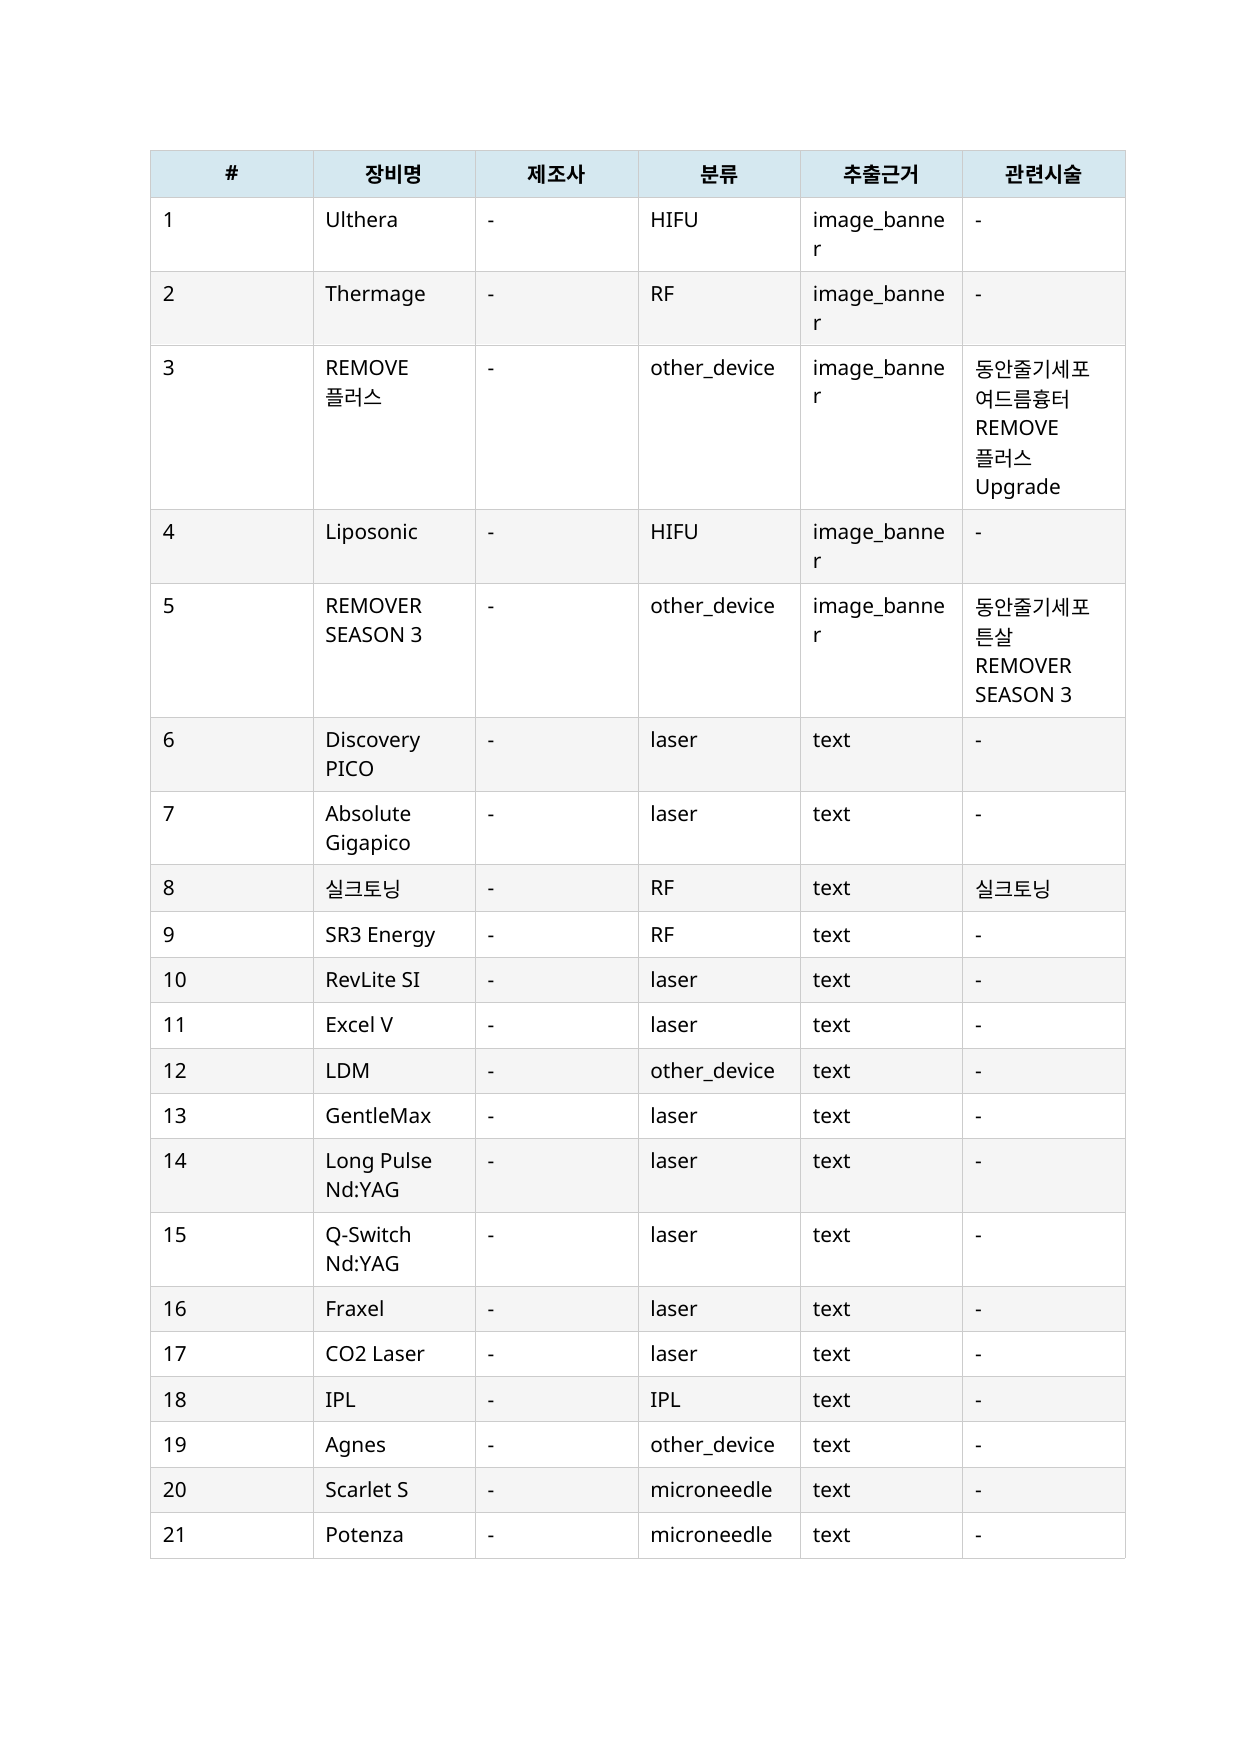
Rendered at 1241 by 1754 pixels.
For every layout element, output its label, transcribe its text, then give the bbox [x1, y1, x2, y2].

table_cell IPL [639, 1377, 800, 1421]
table_cell 9 [151, 912, 313, 957]
table_cell Excel V [314, 1003, 475, 1047]
table_cell - [963, 1139, 1125, 1212]
table_cell - [476, 1468, 638, 1512]
table_cell 14 [151, 1139, 313, 1212]
table_cell 12 [151, 1049, 313, 1093]
table_cell text [801, 1094, 962, 1138]
table_cell - [476, 272, 638, 344]
table_cell - [476, 1377, 638, 1421]
table_cell 5 [151, 584, 313, 717]
table_cell other_device [639, 1049, 800, 1093]
table_cell GentleMax [314, 1094, 475, 1138]
table_cell - [476, 346, 638, 509]
table_cell 15 [151, 1213, 313, 1286]
table_cell Fraxel [314, 1287, 475, 1331]
table_cell 1 [151, 198, 313, 271]
table_cell image_banner [801, 346, 962, 509]
table_cell - [476, 1213, 638, 1286]
table_cell CO2 Laser [314, 1332, 475, 1376]
table_cell microneedle [639, 1513, 800, 1557]
table_cell text [801, 1213, 962, 1286]
table_cell 4 [151, 510, 313, 583]
table_cell RF [639, 912, 800, 957]
table_cell text [801, 1287, 962, 1331]
table_cell laser [639, 958, 800, 1002]
table_cell laser [639, 1139, 800, 1212]
table_cell 실크토닝 [963, 865, 1125, 911]
table_cell 7 [151, 792, 313, 864]
table_cell - [476, 718, 638, 791]
table_cell laser [639, 1287, 800, 1331]
table_cell text [801, 865, 962, 911]
table_cell laser [639, 1332, 800, 1376]
table_cell - [963, 718, 1125, 791]
table_cell 동안줄기세포 튼살 REMOVER SEASON 3 [963, 584, 1125, 717]
table_cell - [963, 510, 1125, 583]
table_cell text [801, 1468, 962, 1512]
table_cell Discovery PICO [314, 718, 475, 791]
table_cell 3 [151, 346, 313, 509]
table_header # [151, 151, 313, 197]
table_cell Scarlet S [314, 1468, 475, 1512]
table_cell Long Pulse Nd:YAG [314, 1139, 475, 1212]
table_cell laser [639, 1094, 800, 1138]
table_cell Agnes [314, 1422, 475, 1467]
table_cell 6 [151, 718, 313, 791]
table_cell IPL [314, 1377, 475, 1421]
table_cell text [801, 792, 962, 864]
table_cell RF [639, 272, 800, 344]
table_cell HIFU [639, 510, 800, 583]
table_cell text [801, 1049, 962, 1093]
table_cell 18 [151, 1377, 313, 1421]
table_cell Liposonic [314, 510, 475, 583]
table_cell - [963, 272, 1125, 344]
table_cell RevLite SI [314, 958, 475, 1002]
table_cell laser [639, 1213, 800, 1286]
table_cell - [963, 198, 1125, 271]
table_cell text [801, 1003, 962, 1047]
table_cell REMOVE플러스 [314, 346, 475, 509]
table_cell - [476, 792, 638, 864]
table_cell SR3 Energy [314, 912, 475, 957]
table_cell 10 [151, 958, 313, 1002]
table_header 제조사 [476, 151, 638, 197]
table_cell 2 [151, 272, 313, 344]
table_cell image_banner [801, 198, 962, 271]
table_cell Absolute Gigapico [314, 792, 475, 864]
table_cell 16 [151, 1287, 313, 1331]
table_cell - [476, 1094, 638, 1138]
table_header 관련시술 [963, 151, 1125, 197]
table_cell HIFU [639, 198, 800, 271]
table_cell image_banner [801, 272, 962, 344]
table_header 장비명 [314, 151, 475, 197]
table_cell other_device [639, 346, 800, 509]
table_cell - [963, 1513, 1125, 1557]
table_cell 17 [151, 1332, 313, 1376]
table_cell LDM [314, 1049, 475, 1093]
table_cell - [963, 1049, 1125, 1093]
table_cell 동안줄기세포 여드름흉터 REMOVE플러스 Upgrade [963, 346, 1125, 509]
table_cell - [963, 792, 1125, 864]
table_cell laser [639, 792, 800, 864]
table_cell - [476, 958, 638, 1002]
table_cell - [963, 1094, 1125, 1138]
table_cell text [801, 958, 962, 1002]
table_cell text [801, 912, 962, 957]
table_cell - [963, 1003, 1125, 1047]
table_cell text [801, 1377, 962, 1421]
table_cell Potenza [314, 1513, 475, 1557]
table_cell - [963, 1422, 1125, 1467]
table_cell - [476, 912, 638, 957]
table_cell - [476, 198, 638, 271]
table_cell - [476, 1003, 638, 1047]
table_cell other_device [639, 584, 800, 717]
table_cell text [801, 1422, 962, 1467]
table_cell microneedle [639, 1468, 800, 1512]
table_cell REMOVER SEASON 3 [314, 584, 475, 717]
table_cell - [963, 958, 1125, 1002]
table_cell - [476, 1422, 638, 1467]
table_cell 19 [151, 1422, 313, 1467]
table_cell - [476, 1287, 638, 1331]
table_cell Ulthera [314, 198, 475, 271]
table_cell text [801, 1332, 962, 1376]
table_cell text [801, 1139, 962, 1212]
table_cell text [801, 718, 962, 791]
table_cell - [963, 912, 1125, 957]
table_cell - [476, 584, 638, 717]
table_cell - [476, 510, 638, 583]
table_cell text [801, 1513, 962, 1557]
table_cell RF [639, 865, 800, 911]
table_cell 8 [151, 865, 313, 911]
table_cell - [476, 1332, 638, 1376]
table_header 분류 [639, 151, 800, 197]
table_cell laser [639, 718, 800, 791]
table_cell 11 [151, 1003, 313, 1047]
table_cell laser [639, 1003, 800, 1047]
table_cell - [963, 1332, 1125, 1376]
table_cell 20 [151, 1468, 313, 1512]
table_cell image_banner [801, 510, 962, 583]
table_cell - [476, 865, 638, 911]
table_cell - [963, 1287, 1125, 1331]
table_cell Q-Switch Nd:YAG [314, 1213, 475, 1286]
table_header 추출근거 [801, 151, 962, 197]
table_cell - [963, 1468, 1125, 1512]
table_cell 13 [151, 1094, 313, 1138]
table_cell - [963, 1213, 1125, 1286]
table_cell Thermage [314, 272, 475, 344]
table_cell - [476, 1513, 638, 1557]
table_cell 실크토닝 [314, 865, 475, 911]
table_cell image_banner [801, 584, 962, 717]
table_cell other_device [639, 1422, 800, 1467]
table_cell - [963, 1377, 1125, 1421]
table_cell - [476, 1139, 638, 1212]
table_cell - [476, 1049, 638, 1093]
table_cell 21 [151, 1513, 313, 1557]
